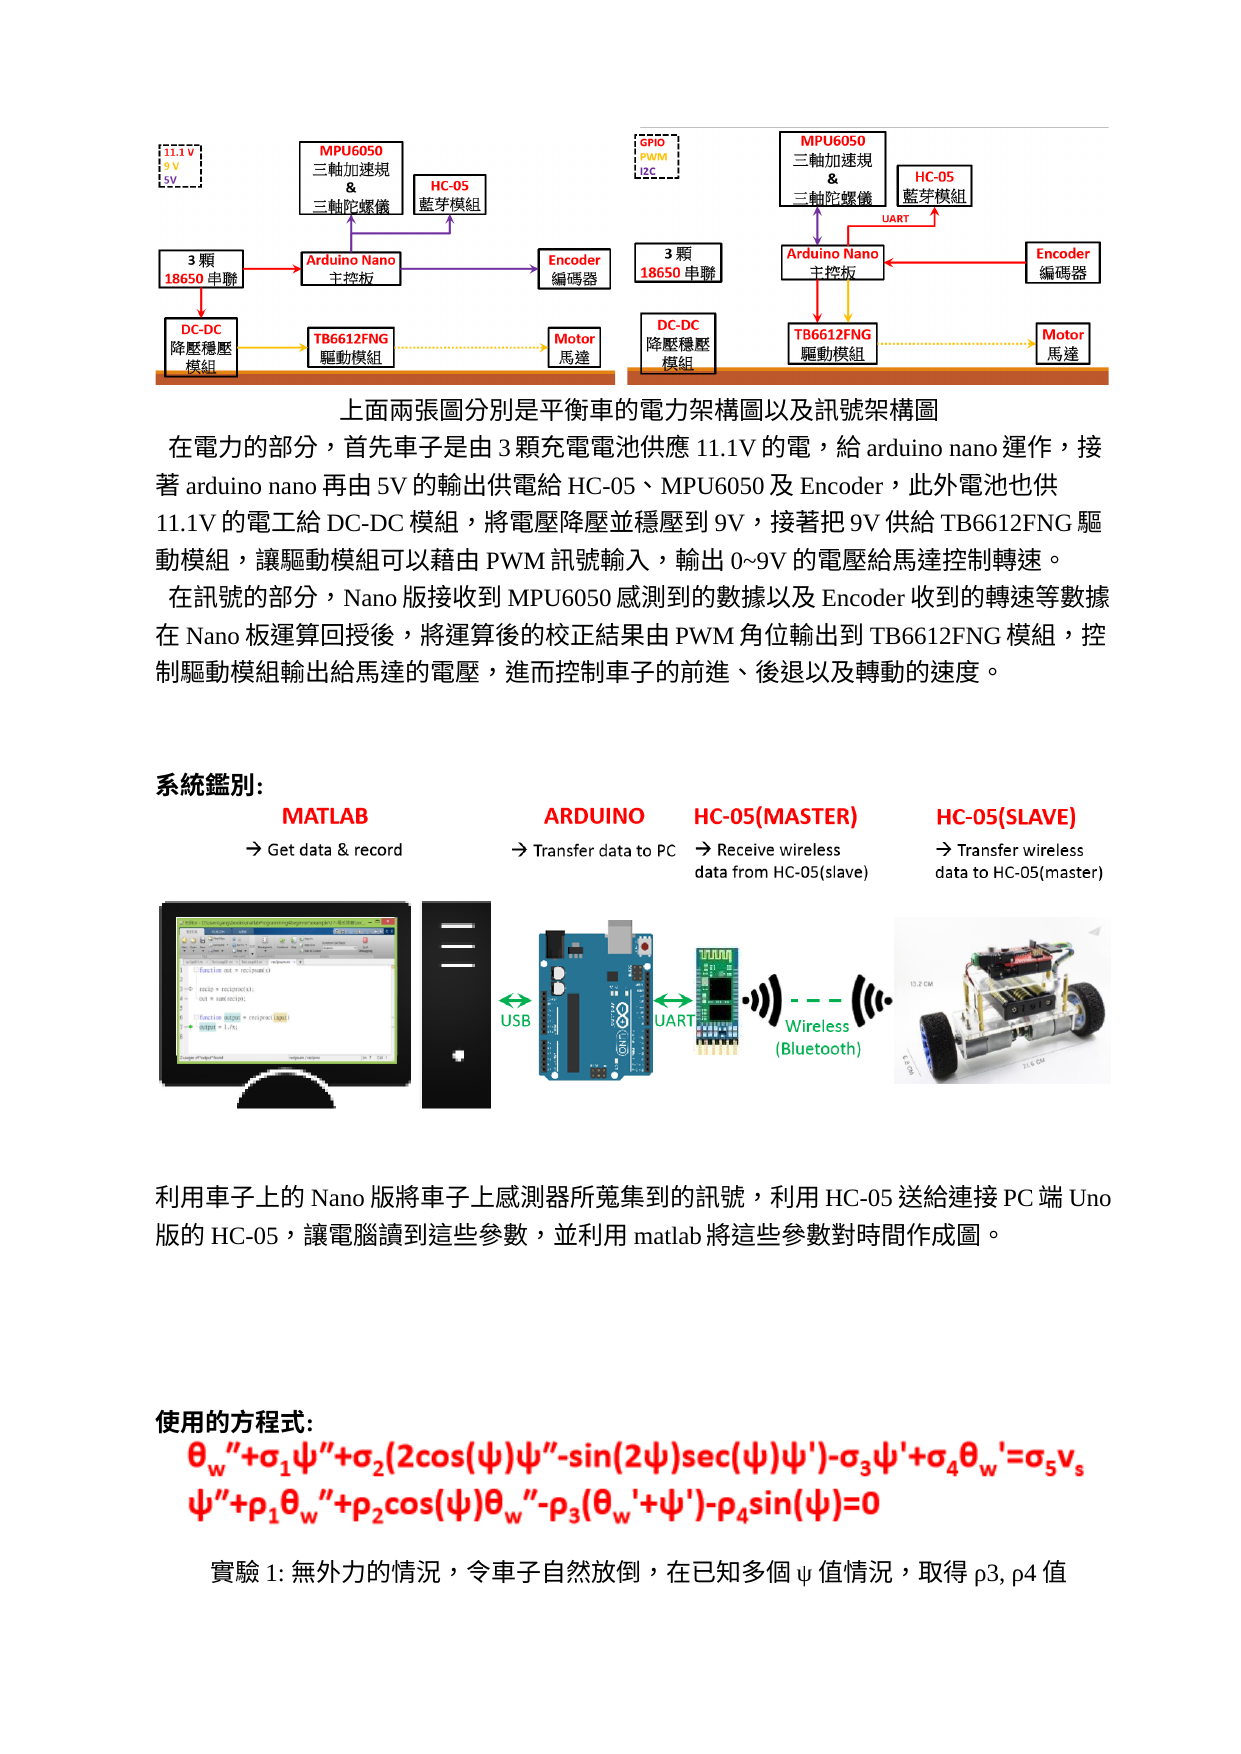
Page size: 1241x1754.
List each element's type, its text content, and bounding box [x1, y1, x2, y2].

picture [627, 127, 1109, 385]
picture [155, 138, 615, 385]
list 系統鑑別: [156, 764, 1122, 802]
picture [183, 1439, 1095, 1529]
picture [155, 802, 1122, 1117]
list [156, 1439, 1122, 1589]
list 使用的方程式: [156, 1402, 1122, 1439]
list 在訊號的部分，Nano版接收到MPU6050感測到的數據以及Encoder收到的轉速等數據在Nano板運算回授後，將運算後的校正結果由PWM角位輸出到TB6612FNG模組，控制驅動模組輸出給馬達的電壓，進而控制車子的前進、後退以及轉動的速度。 [156, 577, 1122, 689]
list 利用車子上的Nano版將車子上感測器所蒐集到的訊號，利用HC-05送給連接PC端Uno版的HC-05，讓電腦讀到這些參數，並利用matlab將這些參數對時間作成圖。 [156, 1177, 1122, 1252]
list 在電力的部分，首先車子是由3顆充電電池供應11.1V的電，給arduino nano運作，接著arduino nano再由5V的輸出供電給HC-05、MPU6050及Encoder，此外電池也供11.1V的電工給DC-DC模組，將電壓降壓並穩壓到9V，接著把9V供給TB6612FNG驅動模組，讓驅動模組可以藉由PWM訊號輸入，輸出0~9V的電壓給馬達控制轉速。 [156, 427, 1122, 577]
list 上面兩張圖分別是平衡車的電力架構圖以及訊號架構圖 [156, 389, 1122, 427]
